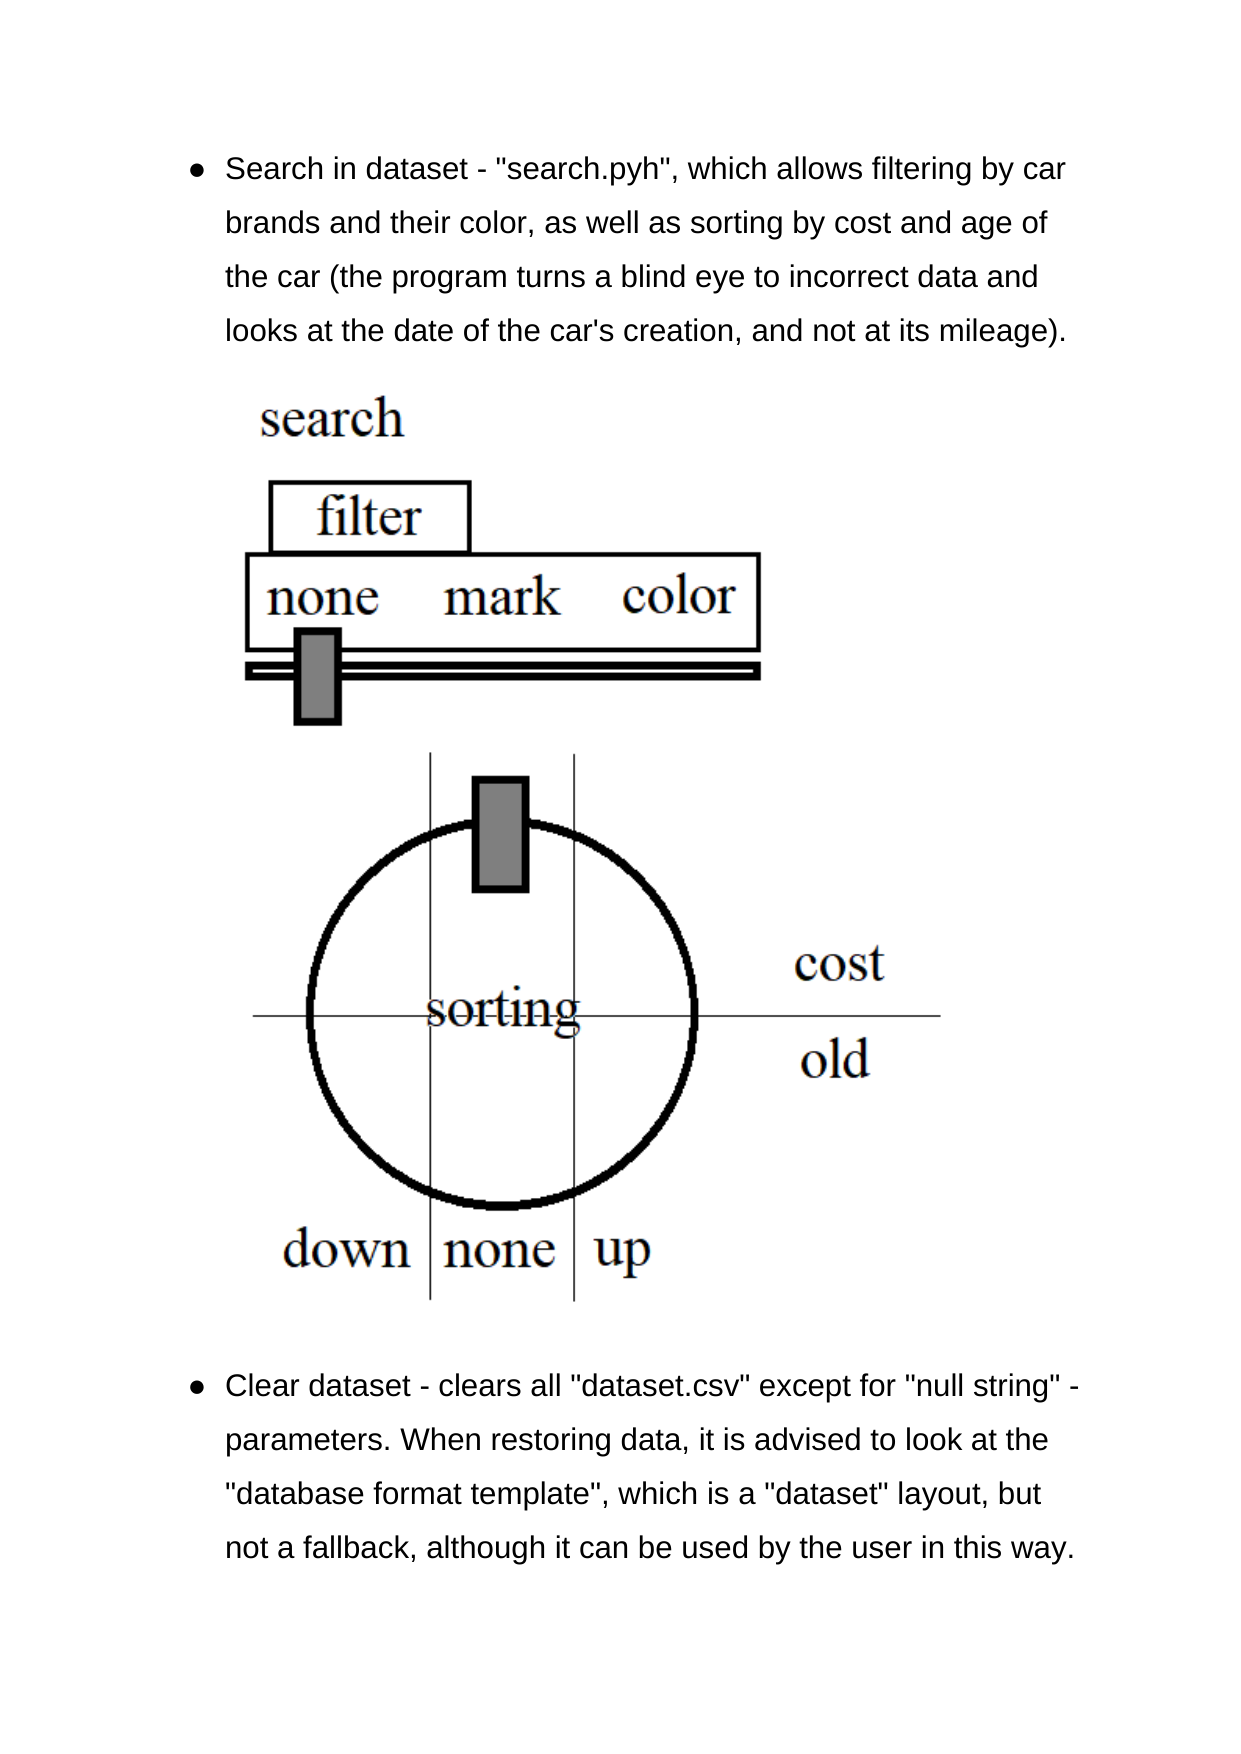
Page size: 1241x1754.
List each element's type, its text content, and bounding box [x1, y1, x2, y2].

picture [225, 360, 1030, 1355]
list Clear dataset - clears all "dataset.csv" except for "null string" - parameters. When restoring data, it is advised to look at the "database format template", which is a "dataset" layout, but not a fallback, although it can be used by the user in this way. [187, 1367, 1090, 1565]
